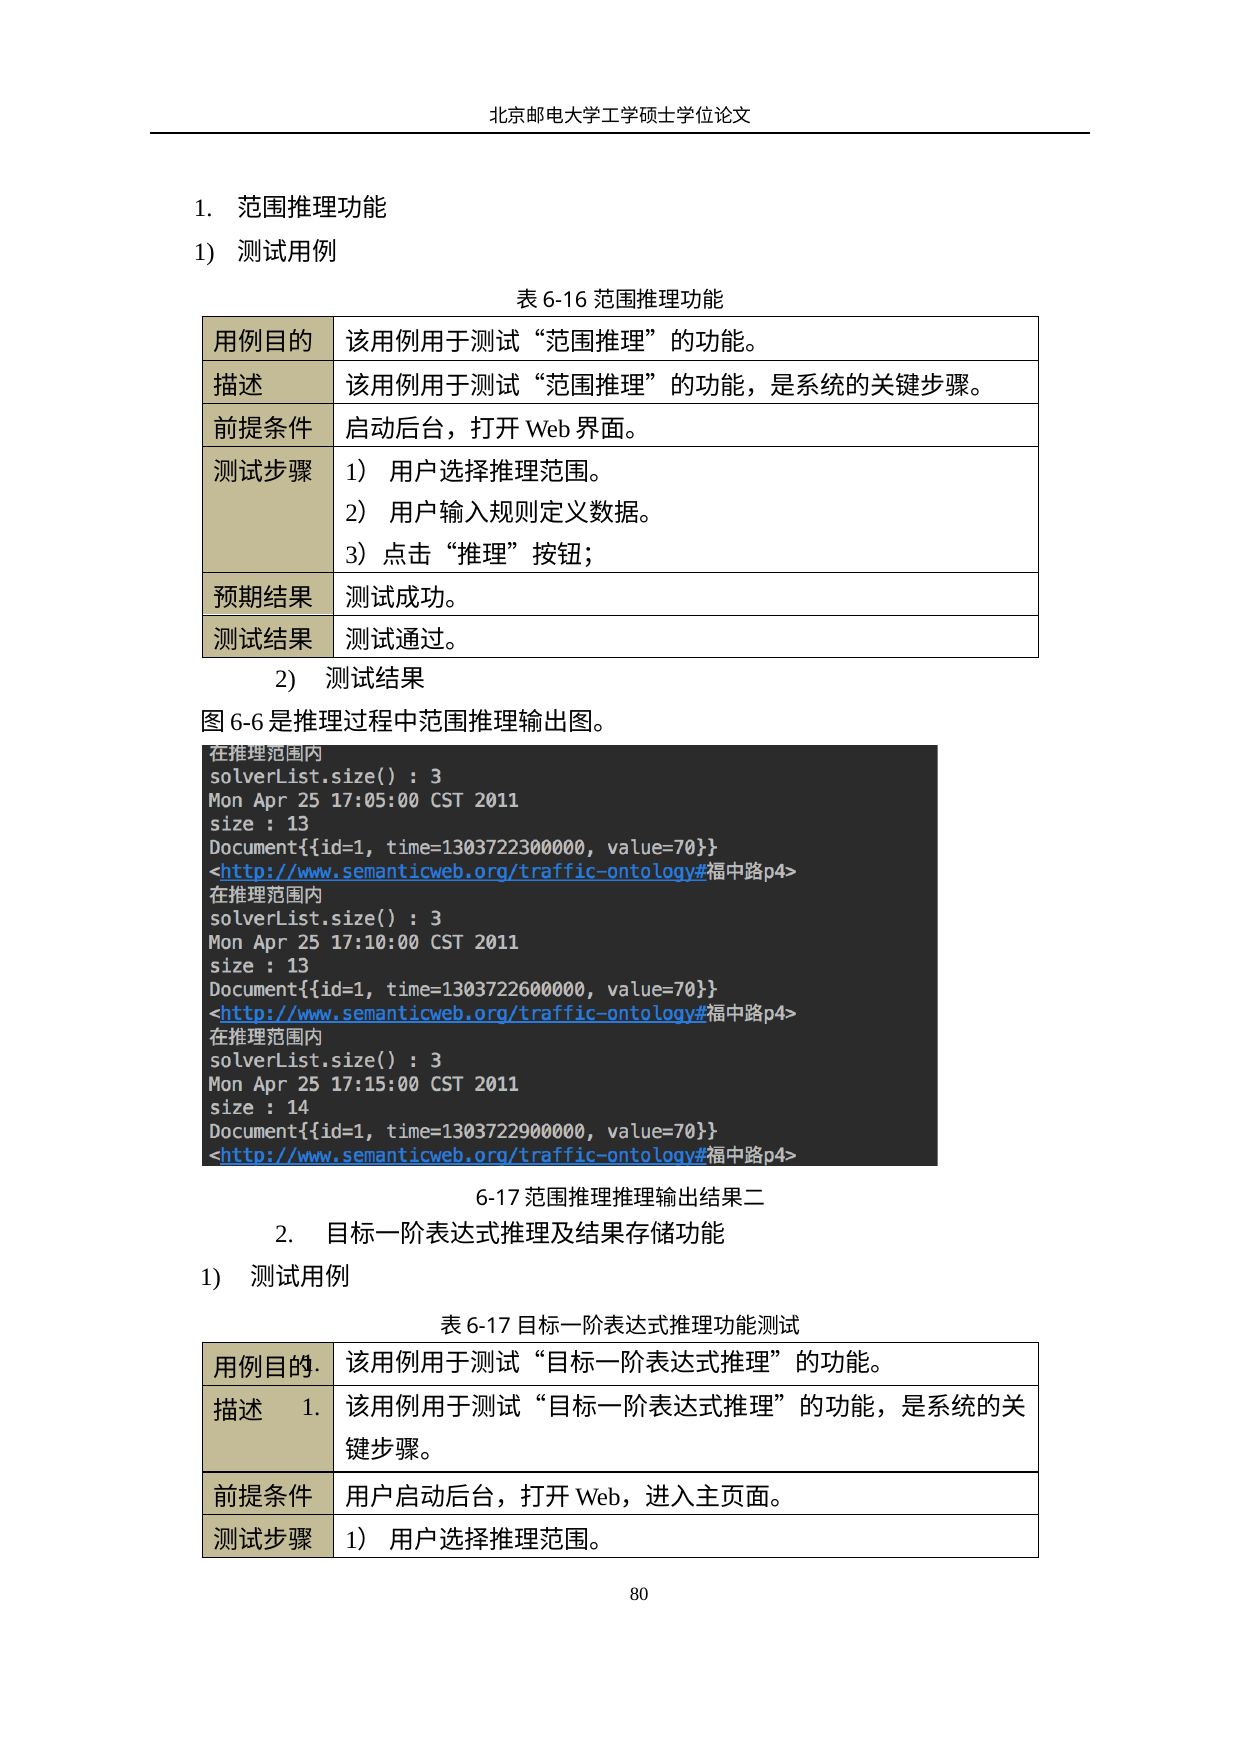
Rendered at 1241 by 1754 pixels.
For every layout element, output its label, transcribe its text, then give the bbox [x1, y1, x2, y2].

table_header 该用例用于测试“范围推理”的功能。 [334, 317, 1038, 360]
table_cell 描述 [203, 361, 333, 403]
picture [202, 745, 938, 1166]
table_cell 测试步骤 [203, 1515, 333, 1557]
table_header 用例目的 [203, 1343, 333, 1385]
text 6-17范围推理推理输出结果二 [150, 1172, 1090, 1213]
list 测试用例 [200, 1257, 1090, 1293]
list 目标一阶表达式推理及结果存储功能 [225, 1213, 1090, 1249]
table_cell 该用例用于测试“目标一阶表达式推理”的功能，是系统的关键步骤。 [334, 1386, 1038, 1471]
table_cell 测试步骤 [203, 447, 333, 572]
text 图6-6是推理过程中范围推理输出图。 [150, 702, 1090, 738]
table_header 用例目的 [203, 317, 333, 360]
table_cell 描述 [203, 1386, 333, 1471]
table_cell 前提条件 [203, 1473, 333, 1514]
list 范围推理功能 [194, 187, 1090, 224]
list 测试用例 [194, 231, 1090, 267]
text 表6-16 范围推理功能 [150, 274, 1090, 316]
table_cell 预期结果 [203, 573, 333, 614]
table_cell 该用例用于测试“范围推理”的功能，是系统的关键步骤。 [334, 361, 1038, 403]
text 表6-17 目标一阶表达式推理功能测试 [150, 1300, 1090, 1342]
table_header 该用例用于测试“目标一阶表达式推理”的功能。 [334, 1343, 1038, 1385]
table_cell 用户选择推理范围。 用户输入规则定义数据。 3）点击“推理”按钮； [334, 447, 1038, 572]
table_cell 启动后台，打开Web界面。 [334, 404, 1038, 446]
list 测试结果 [225, 658, 1090, 694]
table_cell 用户启动后台，打开Web，进入主页面。 [334, 1473, 1038, 1514]
table_cell 测试结果 [203, 616, 333, 657]
table_cell 测试成功。 [334, 573, 1038, 614]
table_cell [334, 1515, 1038, 1557]
table_cell 前提条件 [203, 404, 333, 446]
table_cell 测试通过。 [334, 616, 1038, 657]
